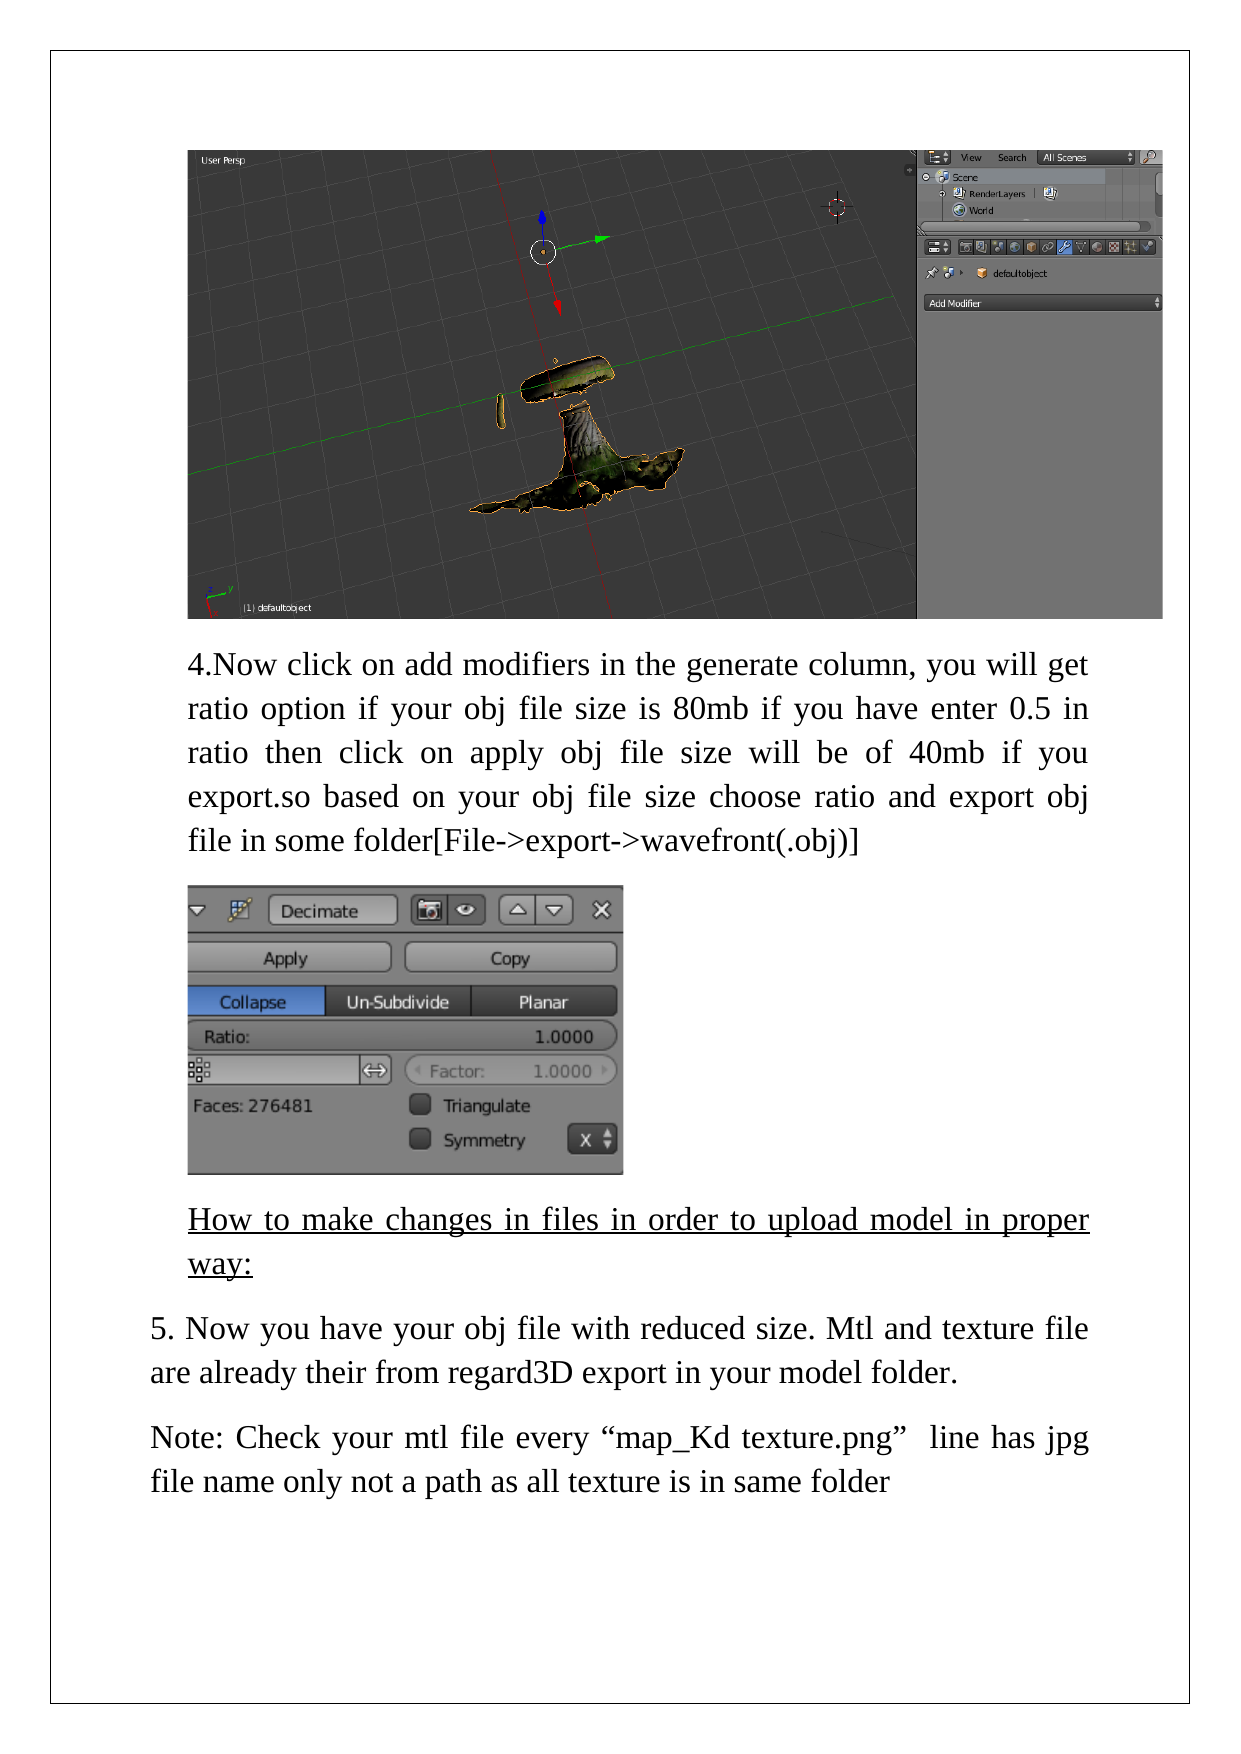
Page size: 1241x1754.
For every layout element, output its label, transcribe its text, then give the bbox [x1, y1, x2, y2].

picture [187, 885, 624, 1175]
text How to make changes in files in order to upload model in proper way: [187, 1199, 1090, 1232]
text 4.Now click on add modifiers in the generate column, you will get ratio option if your obj file size is 80mb if you have enter 0.5 in ratio then click on apply obj file size will be of 40mb if you export.so based on your obj file size choose ratio and export obj file in some folder[File->export->wavefront(.obj)] [187, 644, 1090, 858]
text Note: Check your mtl file every “map_Kd texture.png” line has jpg file name only not a path as all texture is in same folder [150, 1417, 1090, 1499]
text How to make changes in files in order to upload model in proper way: [187, 1233, 1090, 1282]
picture [187, 150, 1163, 619]
text 5. Now you have your obj file with reduced size. Mtl and texture file are already their from regard3D export in your model folder. [150, 1308, 1090, 1391]
